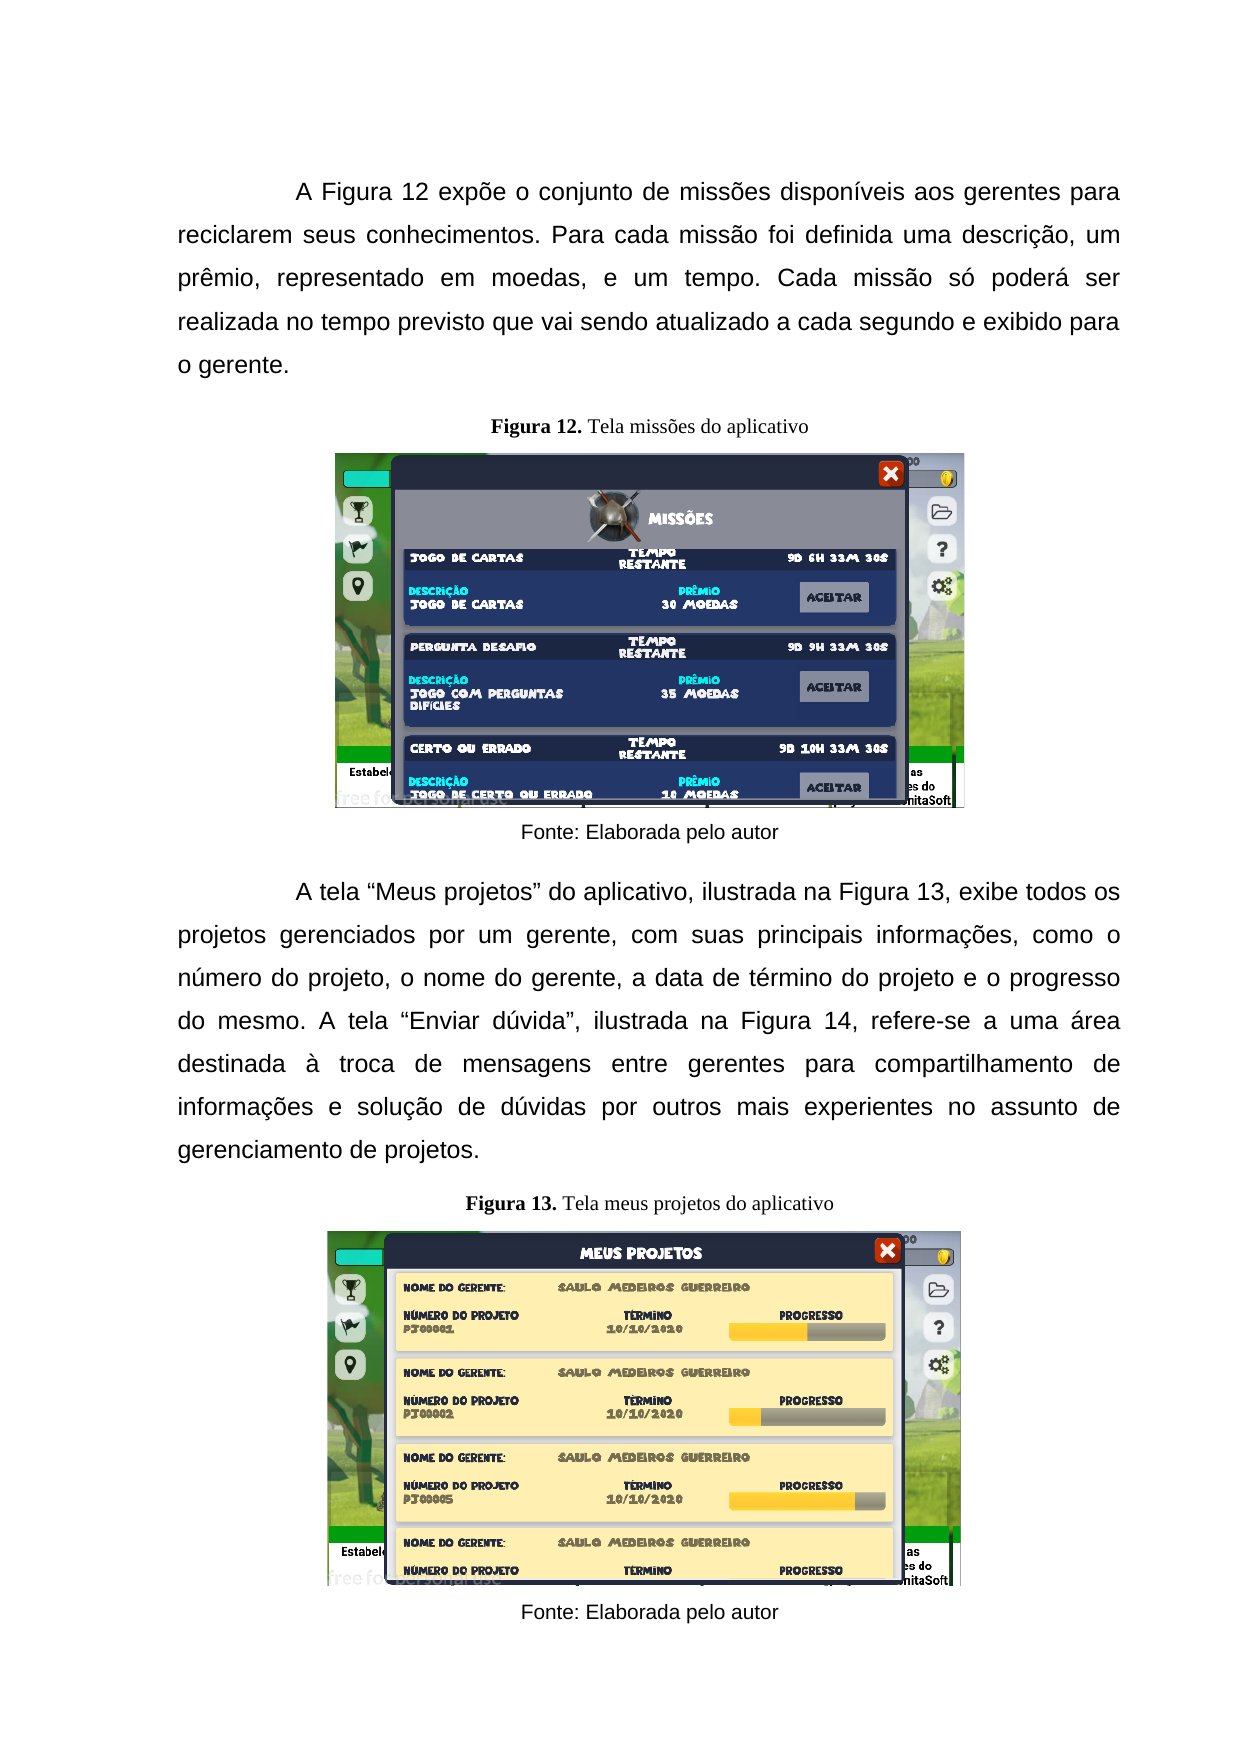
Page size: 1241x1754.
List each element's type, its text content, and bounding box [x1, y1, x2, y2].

picture [327, 1231, 961, 1586]
picture [335, 453, 965, 808]
text Figura 12. Tela missões do aplicativo [177, 414, 1122, 438]
text A Figura 12 expõe o conjunto de missões disponíveis aos gerentes para reciclarem seus conhecimentos. Para cada missão foi definida uma descrição, um prêmio, representado em moedas, e um tempo. Cada missão só poderá ser realizada no tempo previsto que vai sendo atualizado a cada segundo e exibido para o gerente. [177, 177, 1122, 378]
text Fonte: Elaborada pelo autor [177, 1600, 1122, 1624]
text Figura 13. Tela meus projetos do aplicativo [177, 1191, 1122, 1215]
text A tela “Meus projetos” do aplicativo, ilustrada na Figura 13, exibe todos os projetos gerenciados por um gerente, com suas principais informações, como onúmero do projeto, o nome do gerente, a data de término do projeto e o progresso do mesmo. A tela “Enviar dúvida”, ilustrada na Figura 14, refere-se a uma área destinada à troca de mensagens entre gerentes para compartilhamento de informações e solução de dúvidas por outros mais experientes no assunto de gerenciamento de projetos. [177, 877, 1122, 1164]
